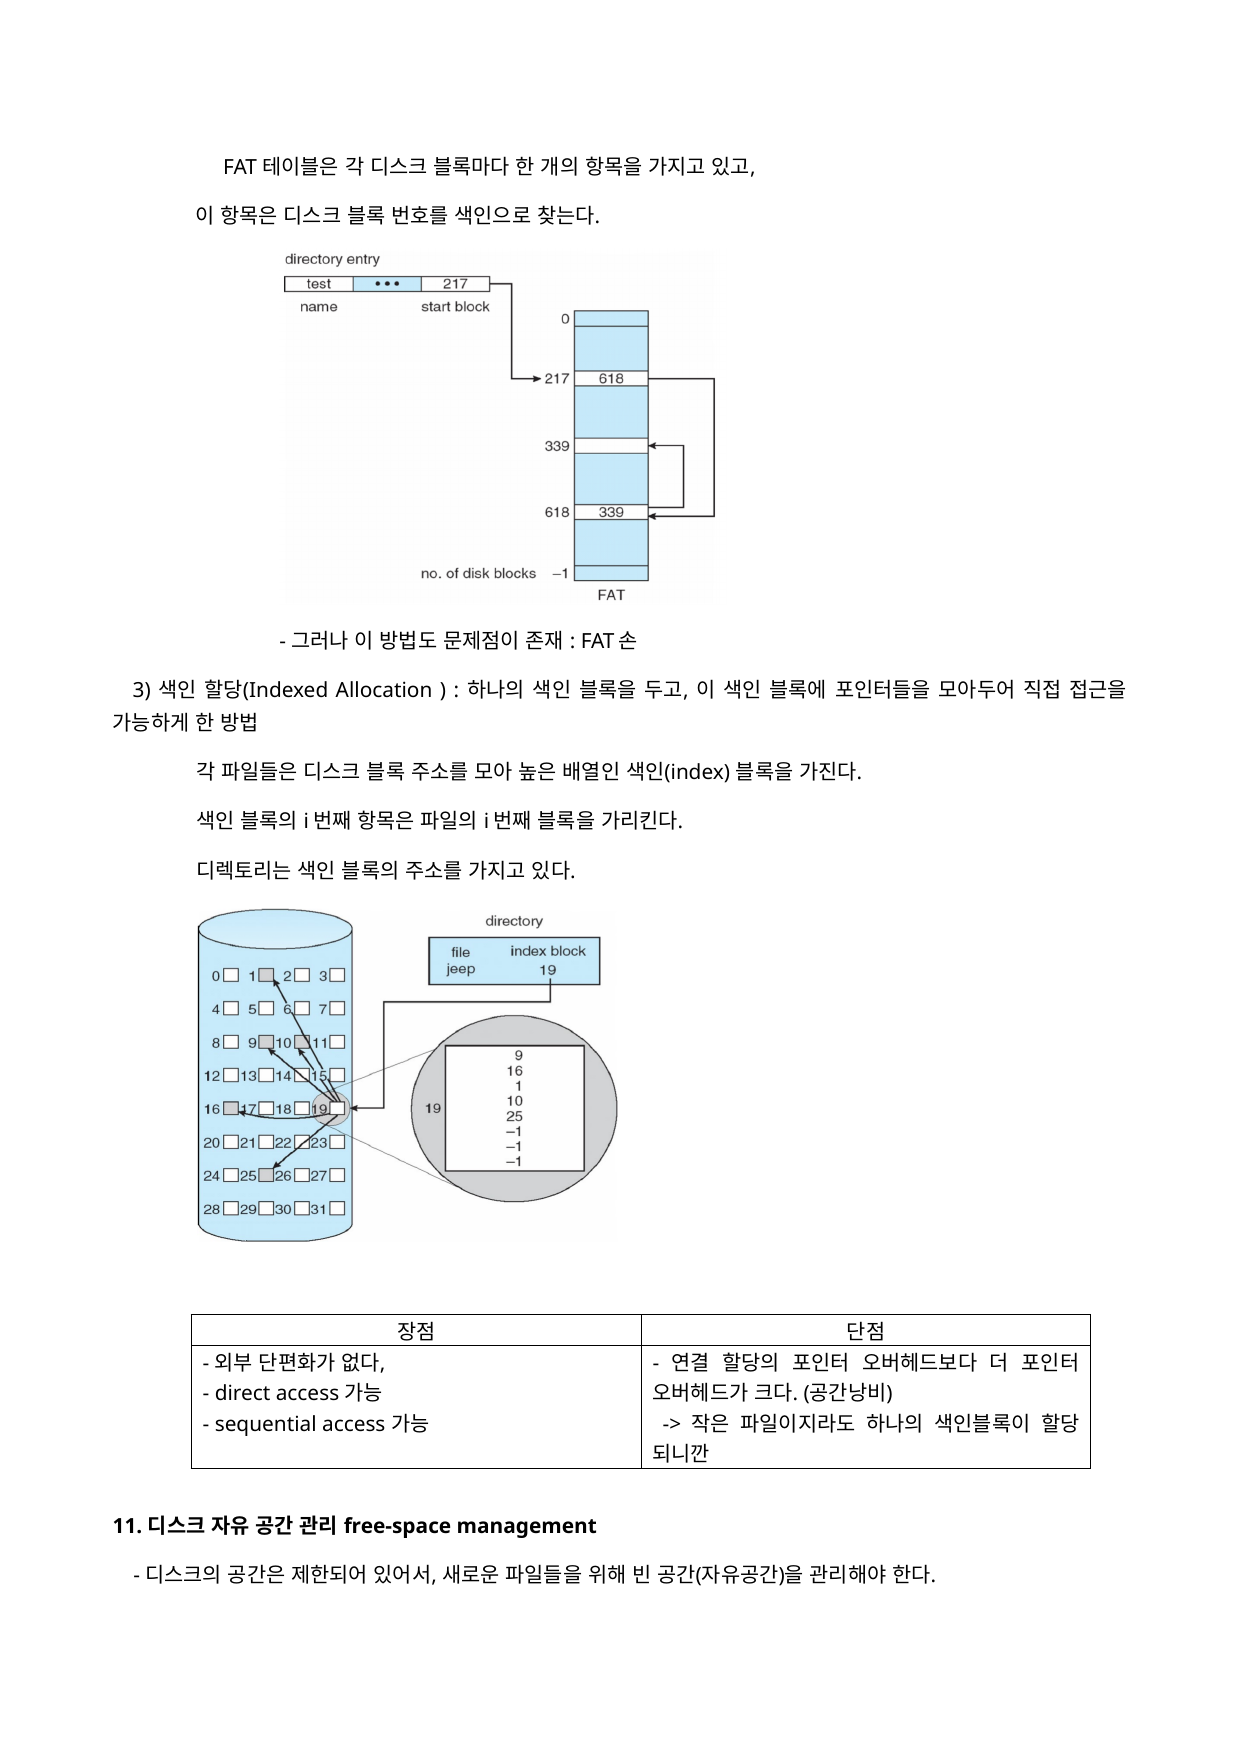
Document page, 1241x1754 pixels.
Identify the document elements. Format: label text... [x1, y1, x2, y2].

text 색인 블록의 i번째 항목은 파일의 i번째 블록을 가리킨다. [112, 804, 1128, 835]
table_header 장점 [192, 1315, 641, 1345]
table_cell - 외부 단편화가 없다, - direct access 가능 - sequential access 가능 [192, 1346, 641, 1467]
text 11. 디스크 자유 공간 관리 free-space management [112, 1509, 1128, 1540]
text - 디스크의 공간은 제한되어 있어서, 새로운 파일들을 위해 빈 공간(자유공간)을 관리해야 한다. [112, 1559, 1128, 1589]
text 3) 색인 할당(Indexed Allocation ) : 하나의 색인 블록을 두고, 이 색인 블록에 포인터들을 모아두어 직접 접근을 가능하게 한 방법 [112, 673, 1128, 736]
table_header 단점 [642, 1315, 1090, 1345]
text 각 파일들은 디스크 블록 주소를 모아 높은 배열인 색인(index) 블록을 가진다. [112, 755, 1128, 786]
table_cell - 연결 할당의 포인터 오버헤드보다 더 포인터 오버헤드가 크다. (공간낭비) -> 작은 파일이지라도 하나의 색인블록이 할당 되니깐 [642, 1346, 1090, 1467]
picture [195, 903, 623, 1245]
text FAT 테이블은 각 디스크 블록마다 한 개의 항목을 가지고 있고, [112, 150, 1128, 180]
text 이 항목은 디스크 블록 번호를 색인으로 찾는다. [112, 199, 1128, 230]
picture [279, 248, 727, 605]
text 디렉토리는 색인 블록의 주소를 가지고 있다. [112, 854, 1128, 884]
text - 그러나 이 방법도 문제점이 존재 : FAT손 [112, 624, 1128, 654]
